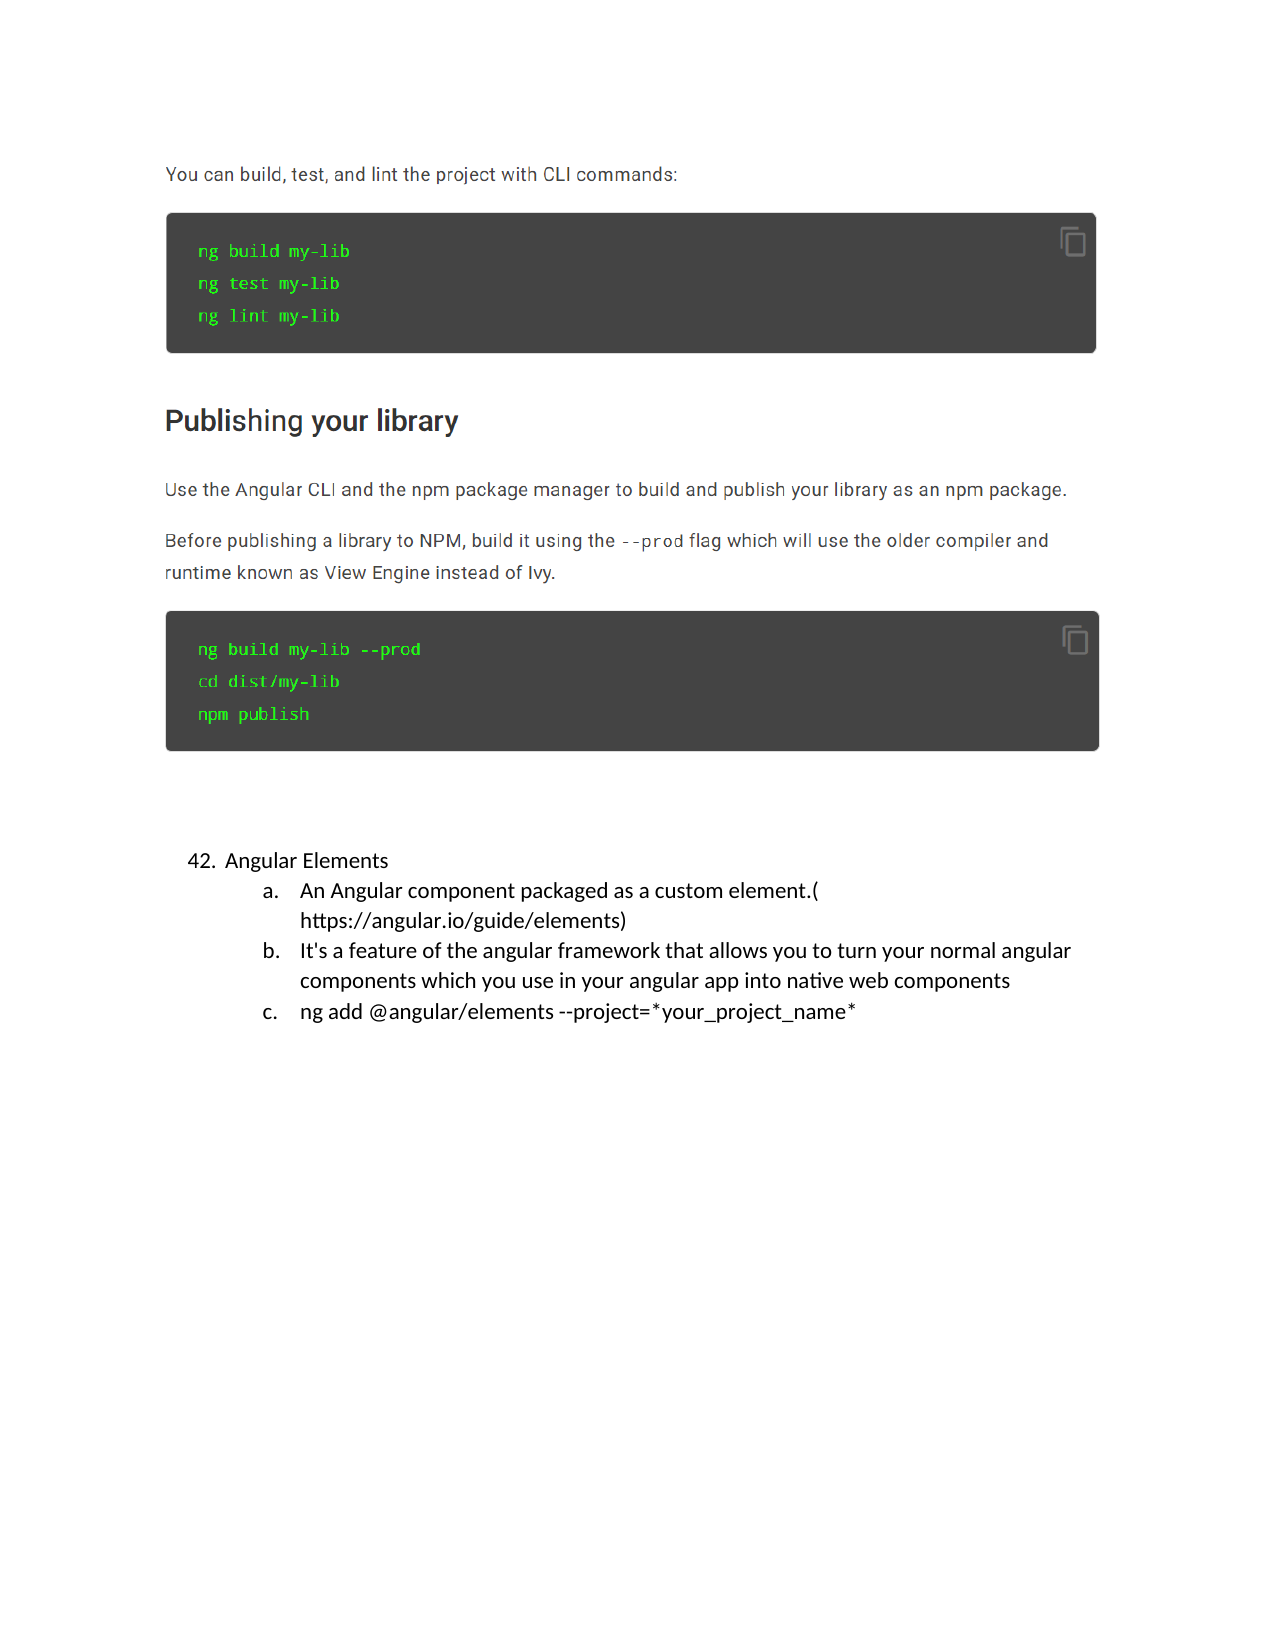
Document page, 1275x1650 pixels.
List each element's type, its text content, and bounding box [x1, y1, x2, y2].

list Angular Elements [187, 846, 1125, 874]
list An Angular component packaged as a custom element.( https://angular.io/guide/elements) [262, 876, 1125, 934]
picture [150, 391, 1125, 780]
list It's a feature of the angular framework that allows you to turn your normal angular components which you use in your angular app into native web components [262, 936, 1125, 994]
picture [150, 150, 1125, 373]
list ng add @angular/elements --project=*your_project_name* [262, 997, 1125, 1025]
